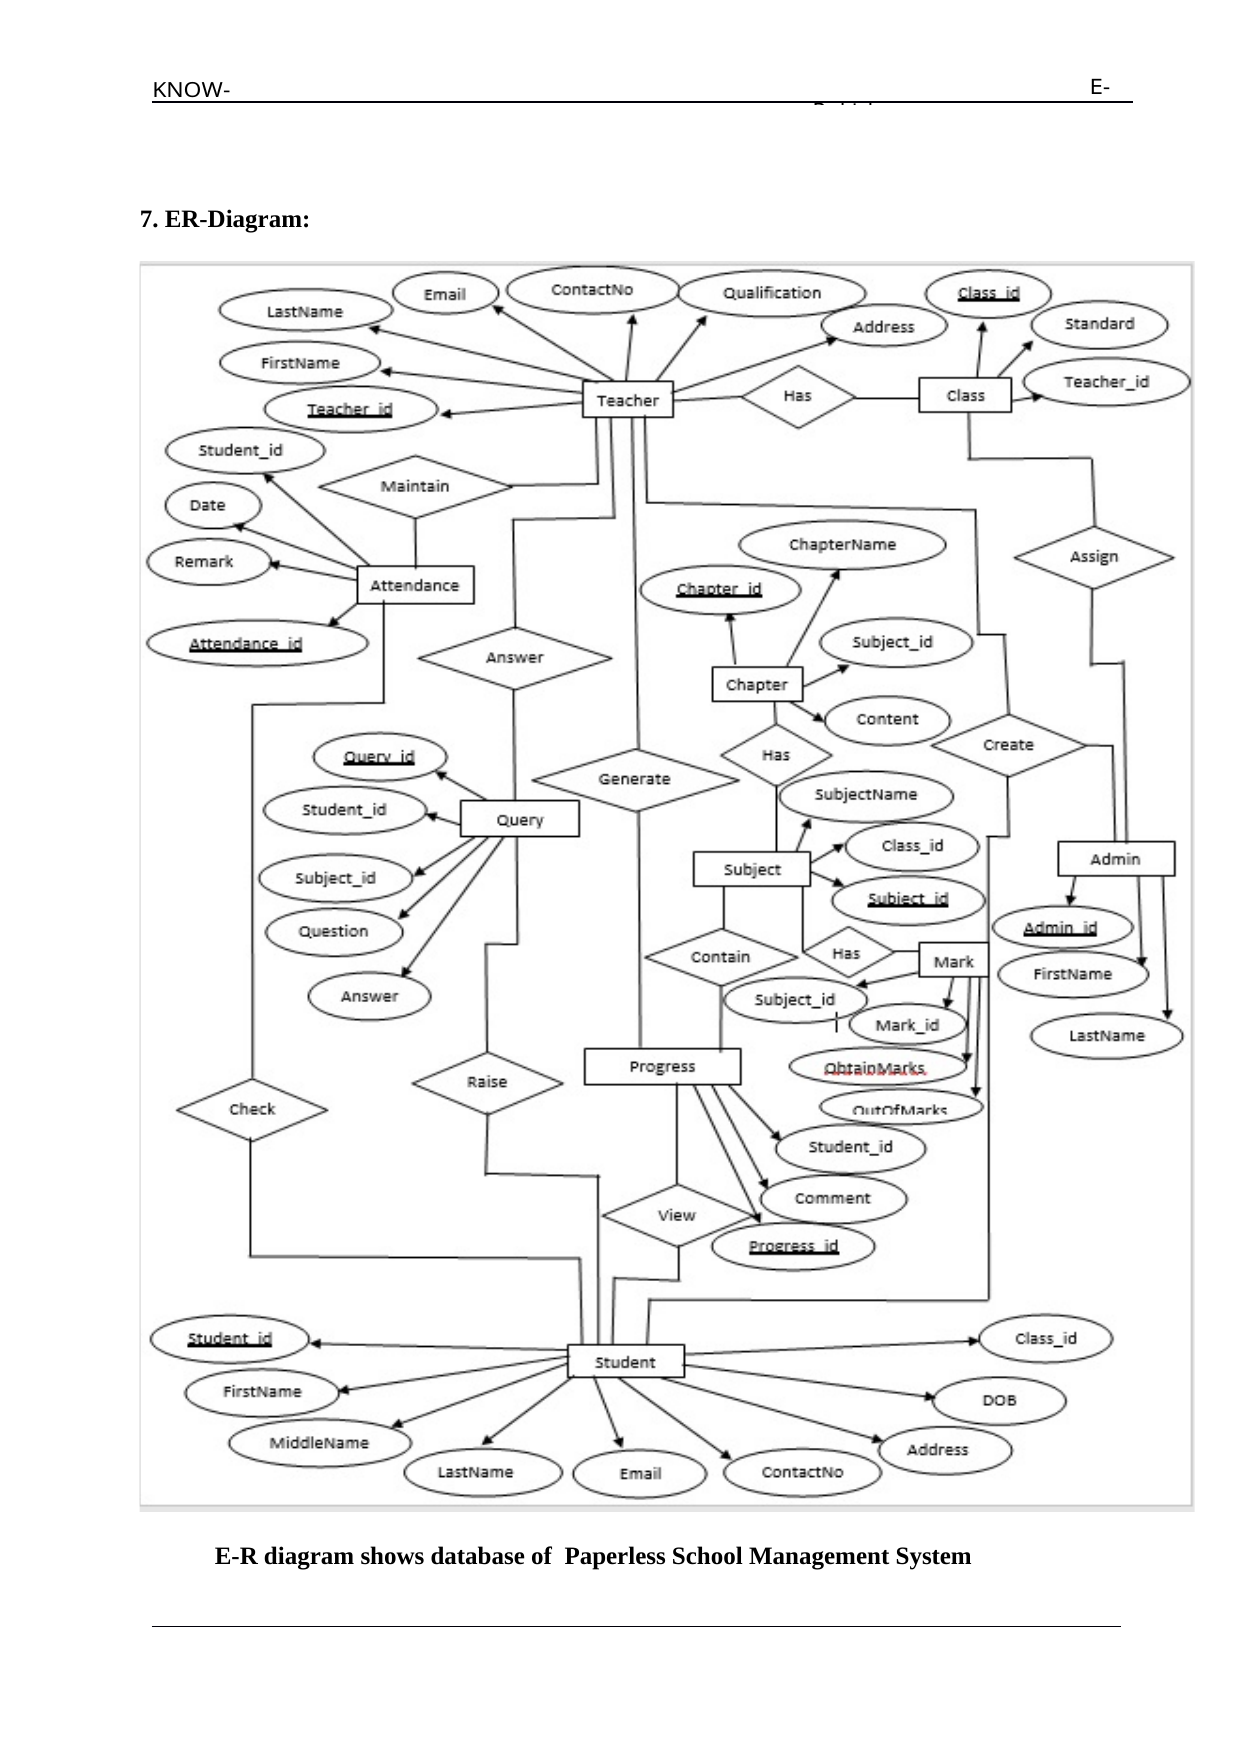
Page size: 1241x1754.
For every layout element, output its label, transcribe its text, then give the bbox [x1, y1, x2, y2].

text E-R diagram shows database of Paperless School Management System [139, 1541, 1134, 1569]
picture [139, 261, 1195, 1512]
subtitle 7. ER-Diagram: [139, 204, 1134, 233]
